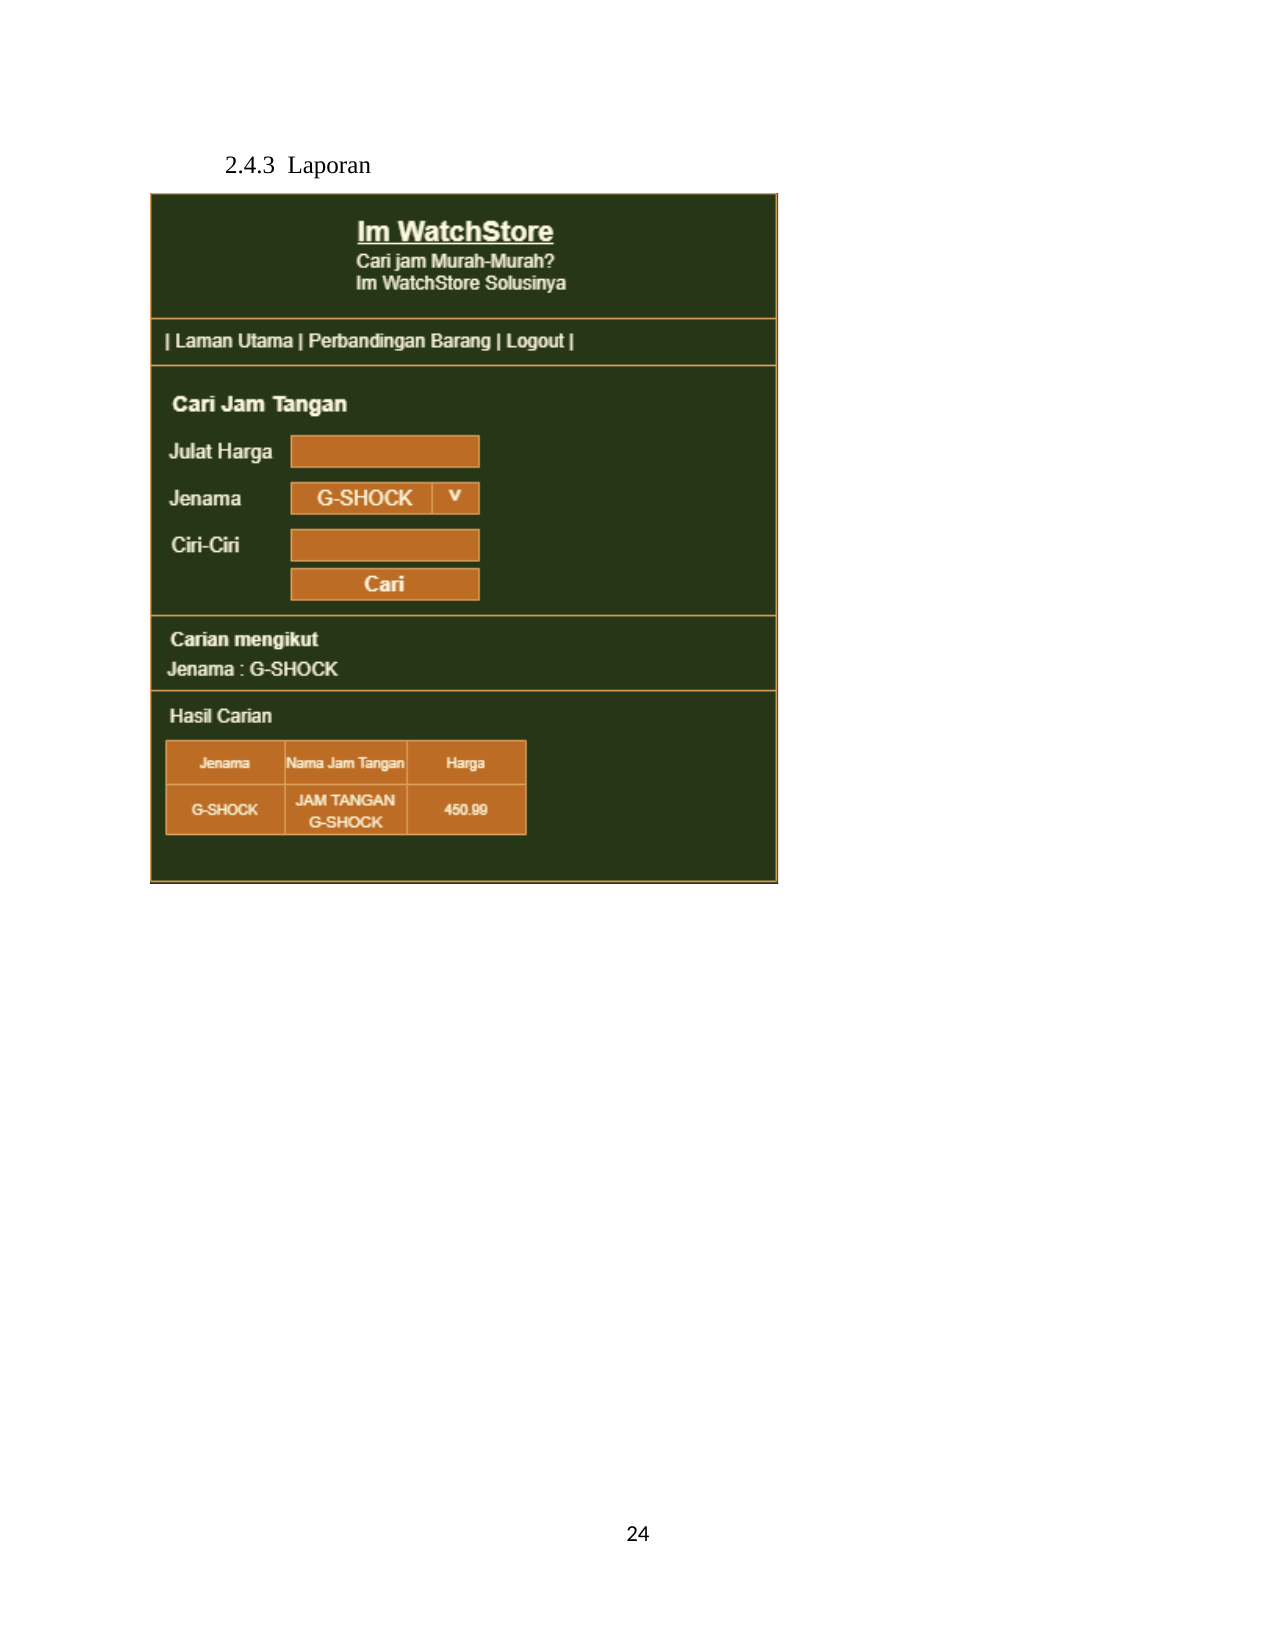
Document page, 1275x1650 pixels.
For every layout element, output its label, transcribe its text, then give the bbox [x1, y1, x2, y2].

text 2.4.3 Laporan [150, 150, 1125, 179]
picture [150, 193, 779, 884]
